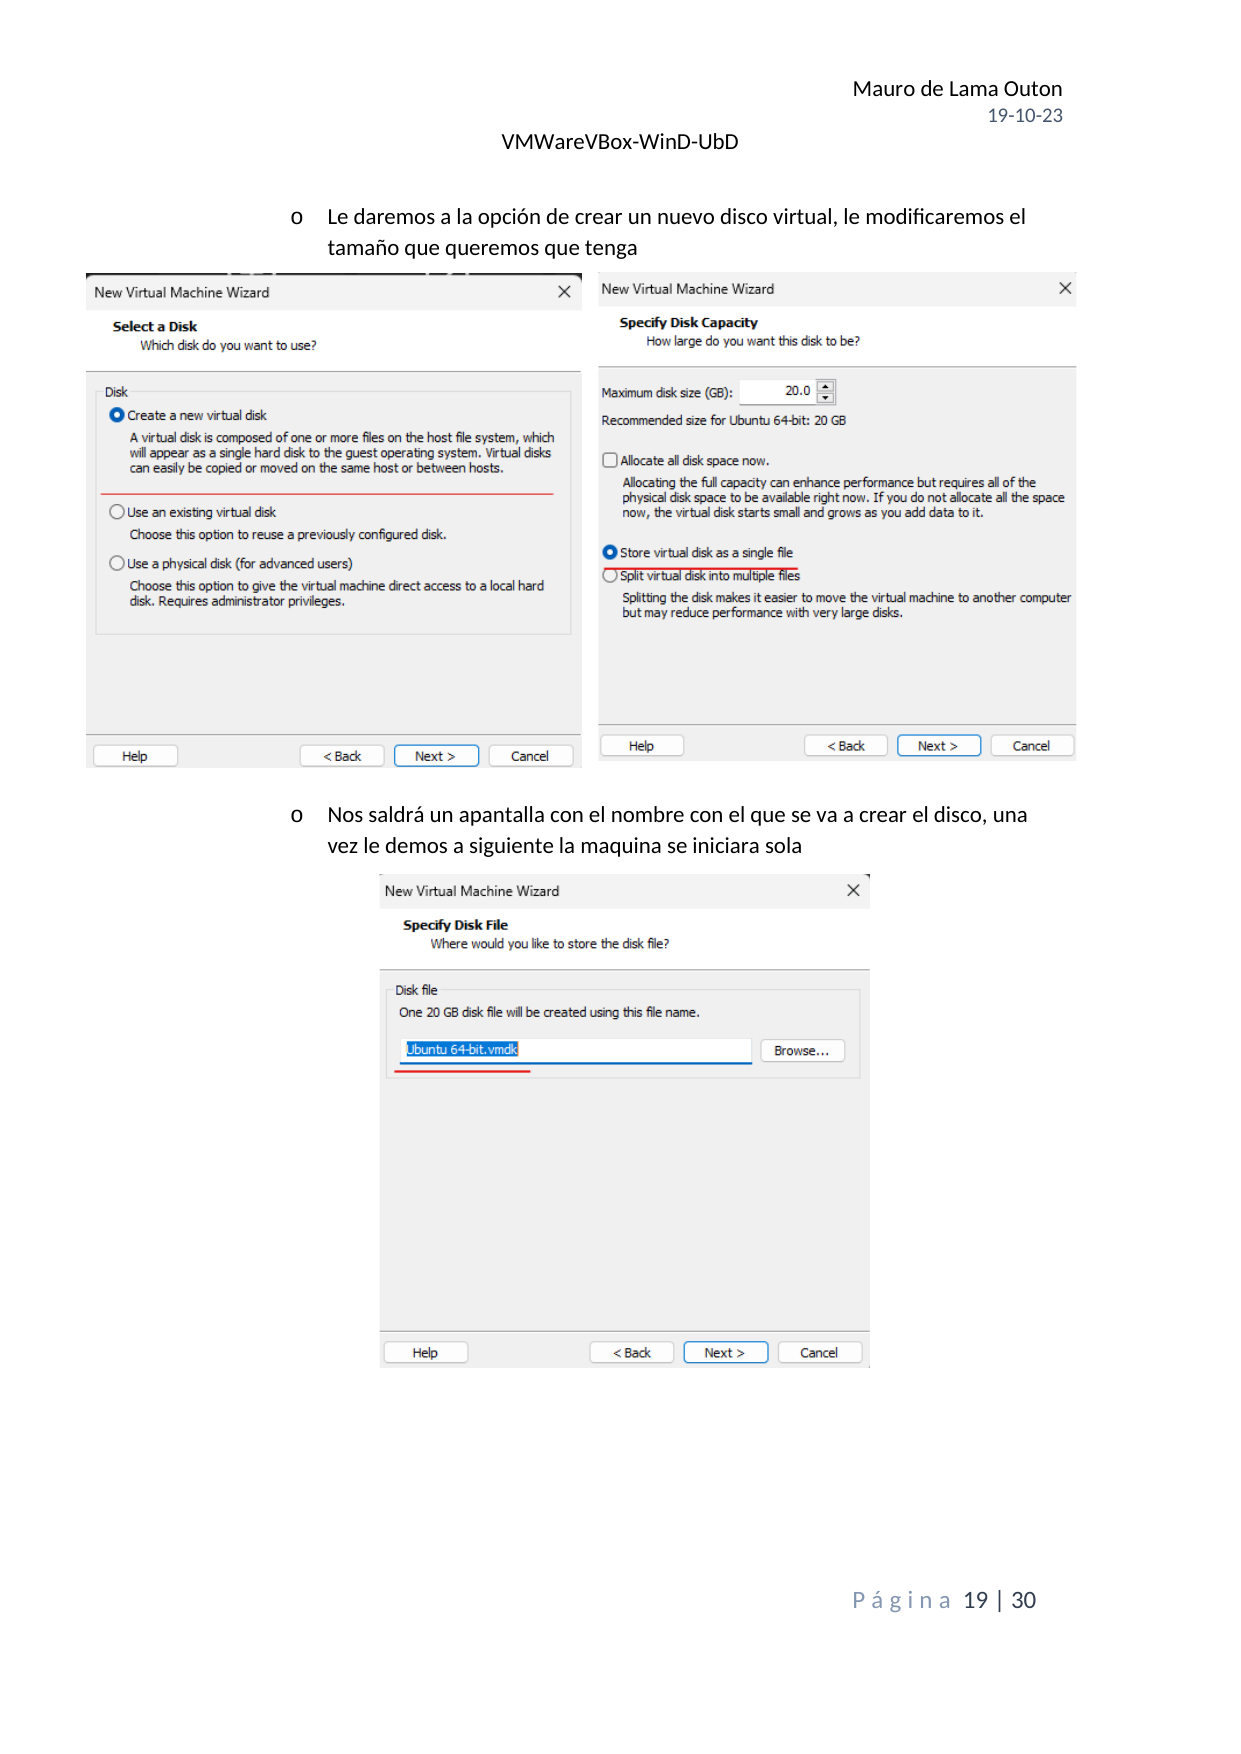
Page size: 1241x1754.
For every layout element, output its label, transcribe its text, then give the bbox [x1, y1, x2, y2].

list Le daremos a la opción de crear un nuevo disco virtual, le modificaremos el tamaño que queremos que tenga [290, 202, 1063, 261]
picture [86, 273, 582, 768]
picture [598, 272, 1077, 761]
picture [379, 874, 870, 1368]
list Nos saldrá un apantalla con el nombre con el que se va a crear el disco, una vez le demos a siguiente la maquina se iniciara sola [290, 800, 1063, 859]
